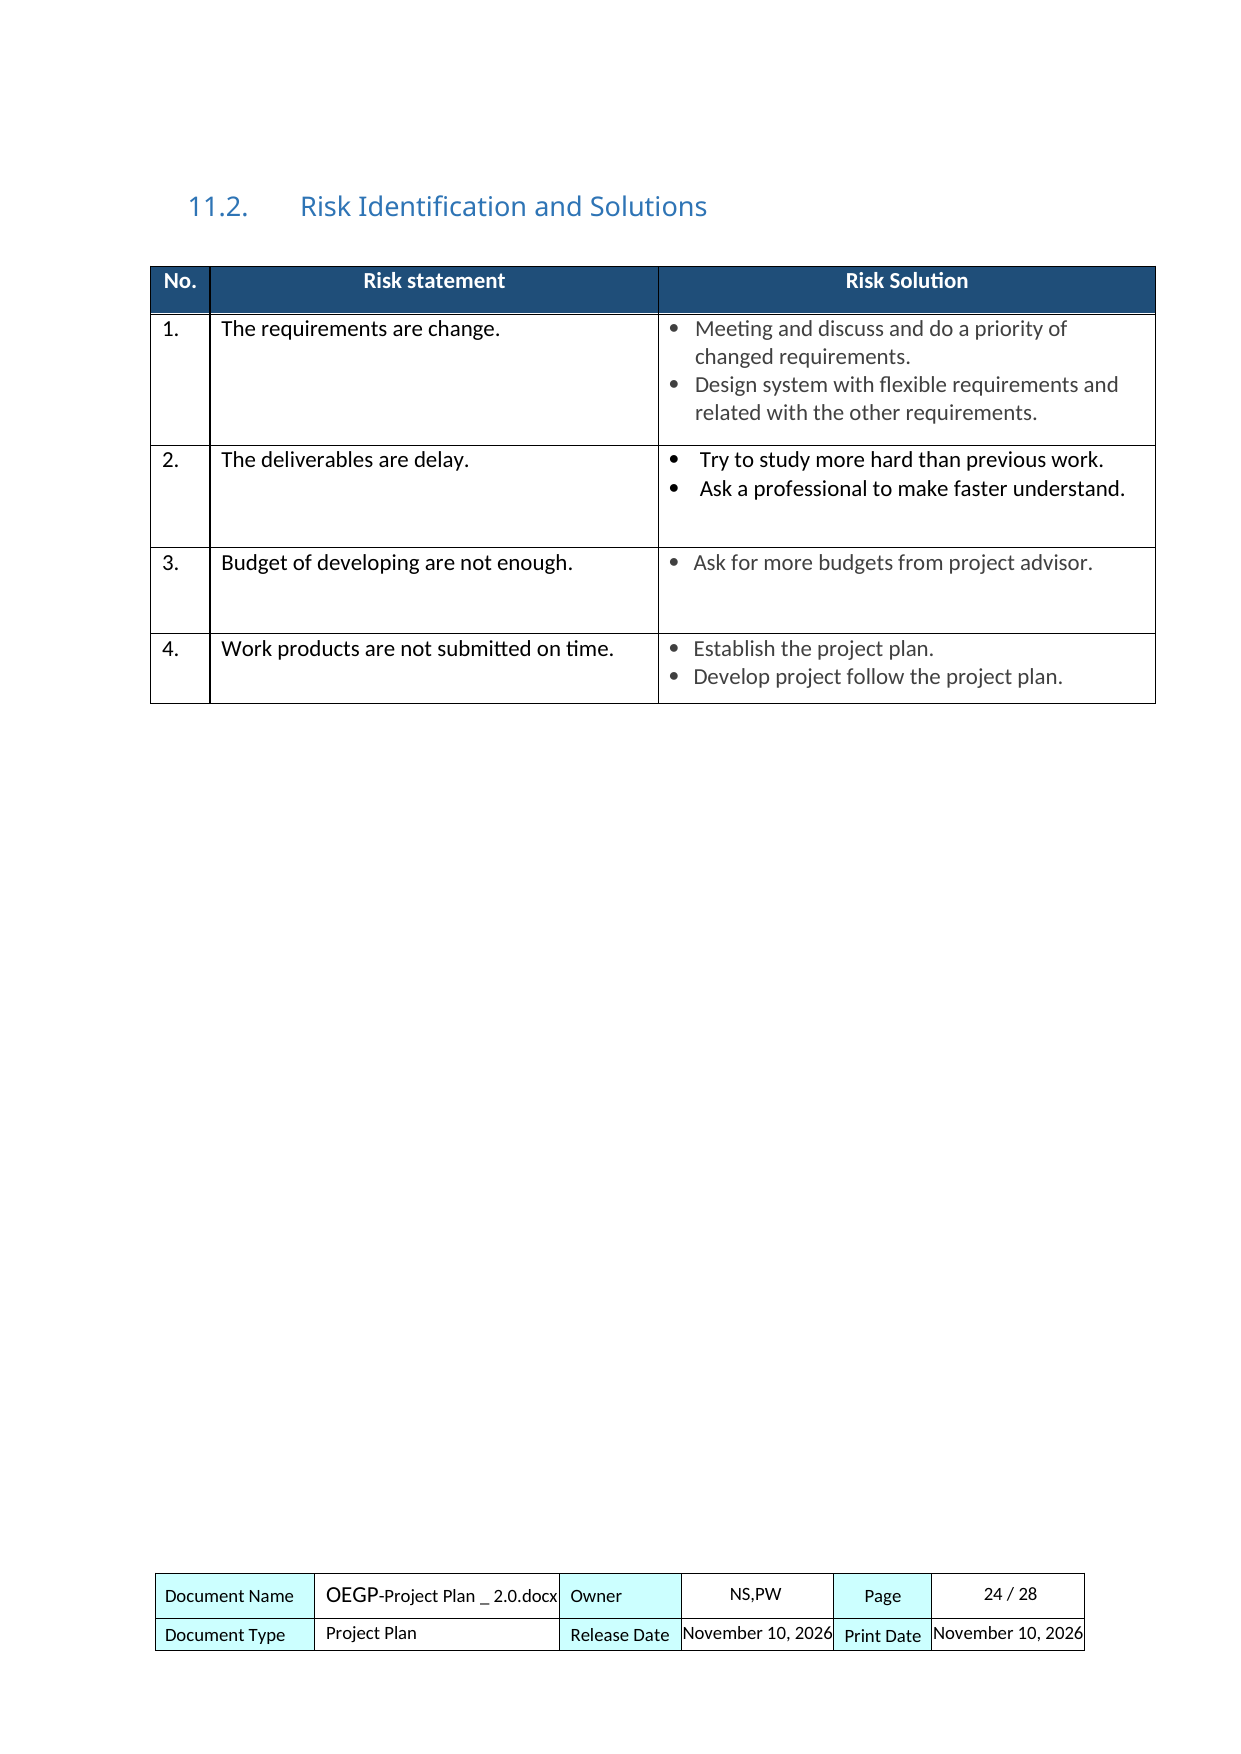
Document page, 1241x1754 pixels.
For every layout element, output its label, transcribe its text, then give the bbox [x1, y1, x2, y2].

subtitle Risk Identification and Solutions [187, 187, 1090, 224]
table_cell Work products are not submitted on time. [211, 634, 658, 703]
table_cell Try to study more hard than previous work. Ask a professional to make faster understand. [659, 446, 1155, 547]
table_cell 3. [151, 548, 209, 633]
table_header Risk statement [211, 267, 658, 313]
table_header Risk Solution [659, 267, 1155, 313]
table_cell Meeting and discuss and do a priority of changed requirements. Design system with flexible requirements and related with the other requirements. [659, 315, 1155, 444]
table_header No. [151, 267, 209, 313]
table_cell 1. [151, 315, 209, 444]
table_cell 4. [151, 634, 209, 703]
table_cell Establish the project plan. Develop project follow the project plan. [659, 634, 1155, 703]
table_cell 2. [151, 446, 209, 547]
table_cell The deliverables are delay. [211, 446, 658, 547]
table_cell The requirements are change. [211, 315, 658, 444]
table_cell Ask for more budgets from project advisor. [659, 548, 1155, 633]
table_cell Budget of developing are not enough. [211, 548, 658, 633]
